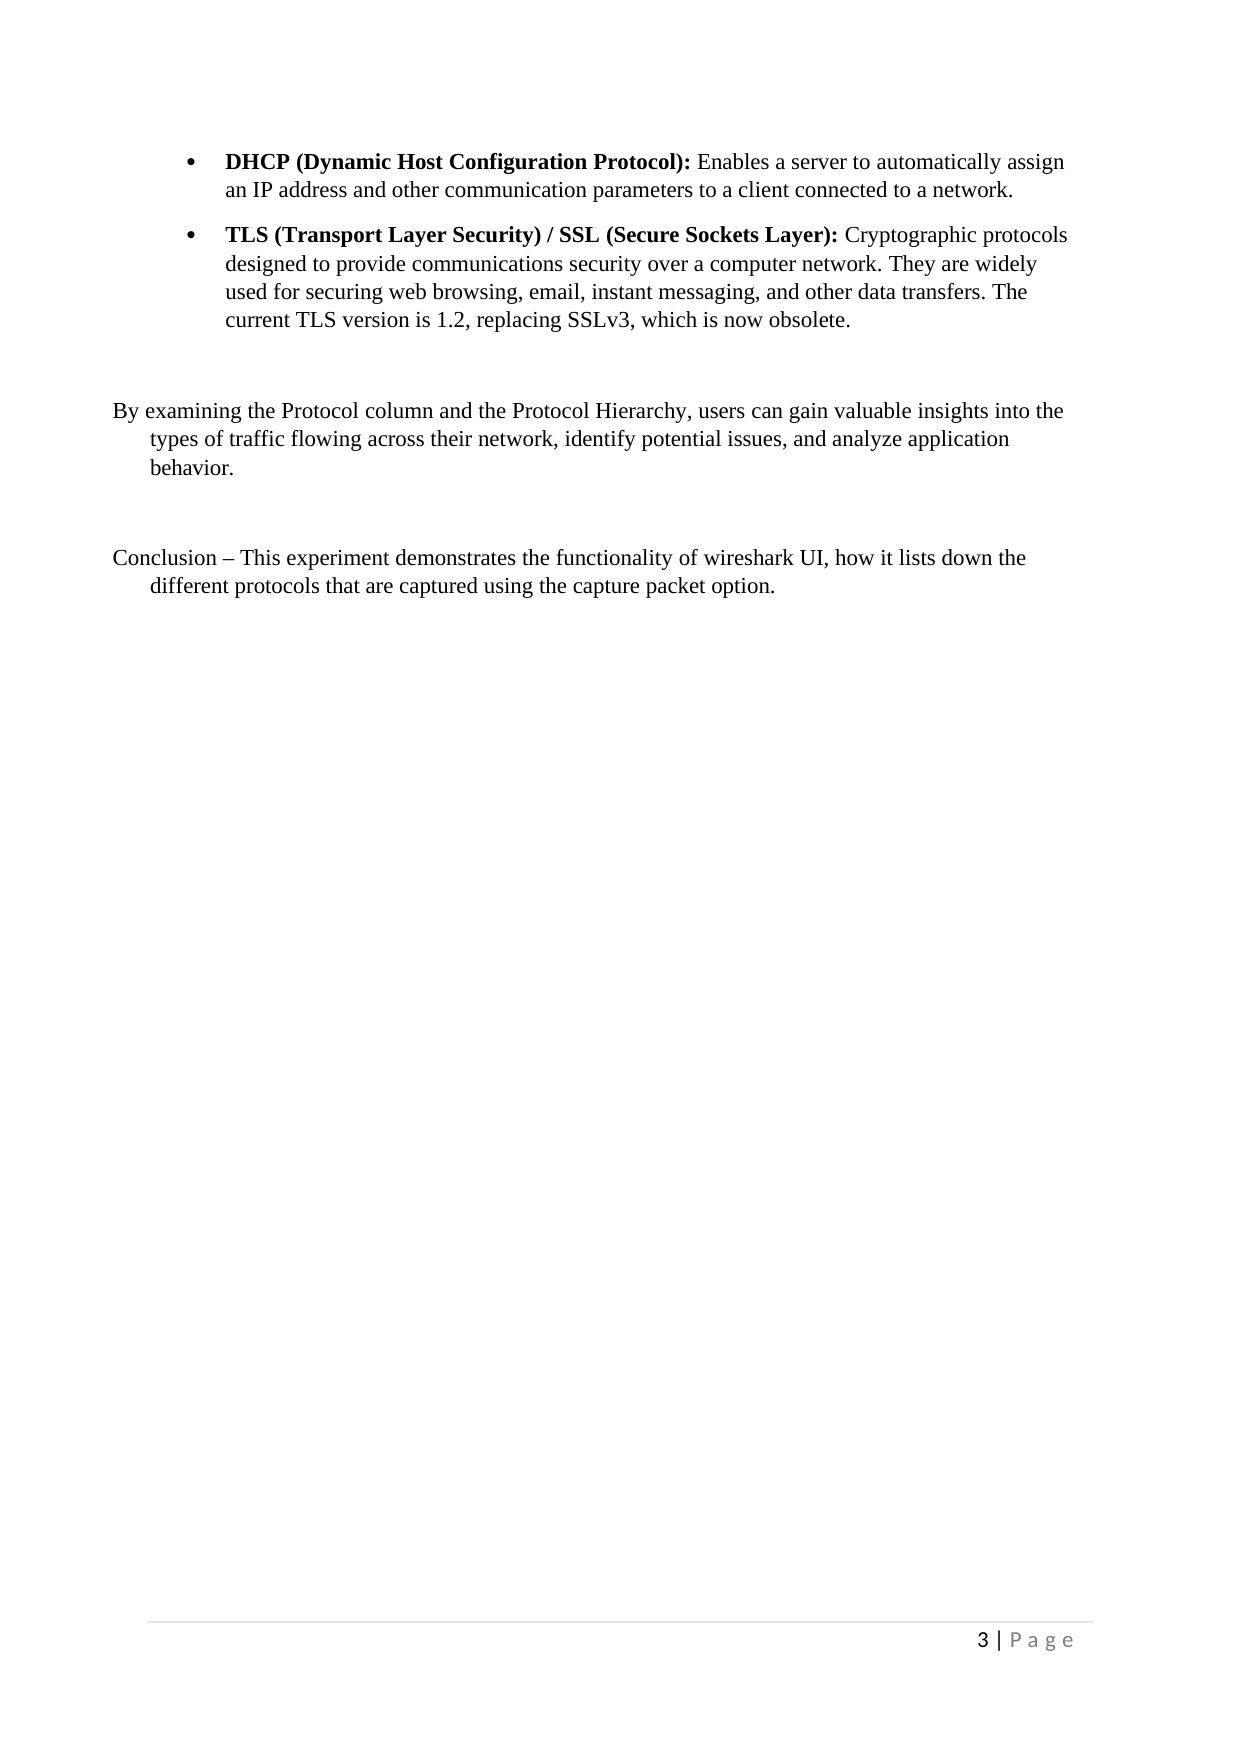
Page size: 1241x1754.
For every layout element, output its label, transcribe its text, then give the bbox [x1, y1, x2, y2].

text Conclusion – This experiment demonstrates the functionality of wireshark UI, how it lists down the different protocols that are captured using the capture packet option. [112, 544, 1093, 598]
list TLS (Transport Layer Security) / SSL (Secure Sockets Layer): Cryptographic protocols designed to provide communications security over a computer network. They are widely used for securing web browsing, email, instant messaging, and other data transfers. The current TLS version is 1.2, replacing SSLv3, which is now obsolete. [187, 221, 1084, 333]
list DHCP (Dynamic Host Configuration Protocol): Enables a server to automatically assign an IP address and other communication parameters to a client connected to a network. [187, 148, 1090, 202]
text By examining the Protocol column and the Protocol Hierarchy, users can gain valuable insights into the types of traffic flowing across their network, identify potential issues, and analyze application behavior. [112, 397, 1086, 480]
